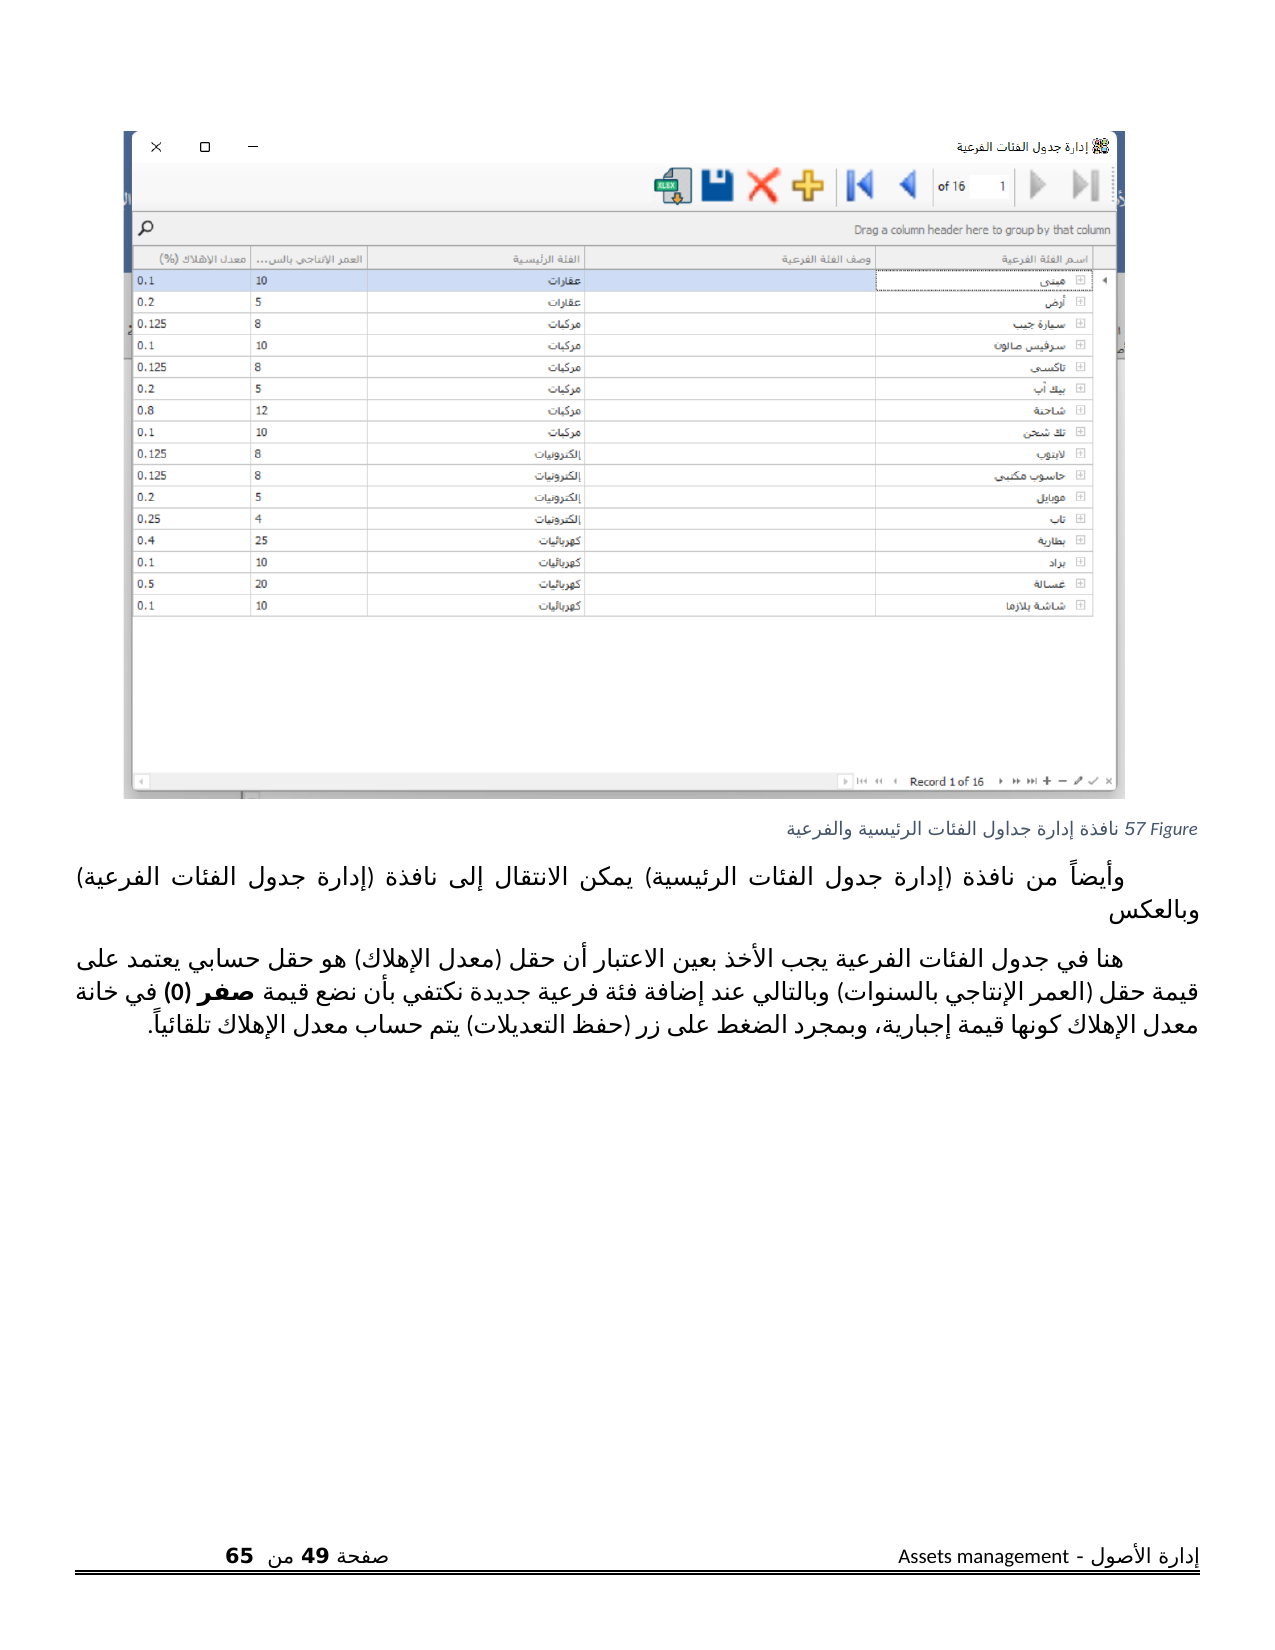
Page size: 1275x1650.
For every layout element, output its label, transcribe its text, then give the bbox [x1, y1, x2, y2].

text Figure 57 نافذة إدارة جداول الفئات الرئيسية والفرعية [75, 817, 1200, 840]
picture [123, 131, 1125, 799]
text هنا في جدول الفئات الفرعية يجب الأخذ بعين الاعتبار أن حقل (معدل الإهلاك) هو حقل حسابي يعتمد على قيمة حقل (العمر الإنتاجي بالسنوات) وبالتالي عند إضافة فئة فرعية جديدة نكتفي بأن نضع قيمة صفر (0) في خانة معدل الإهلاك كونها قيمة إجبارية، وبمجرد الضغط على زر (حفظ التعديلات) يتم حساب معدل الإهلاك تلقائياً. [75, 944, 1200, 1040]
text وأيضاً من نافذة (إدارة جدول الفئات الرئيسية) يمكن الانتقال إلى نافذة (إدارة جدول الفئات الفرعية) وبالعكس [75, 861, 1200, 924]
